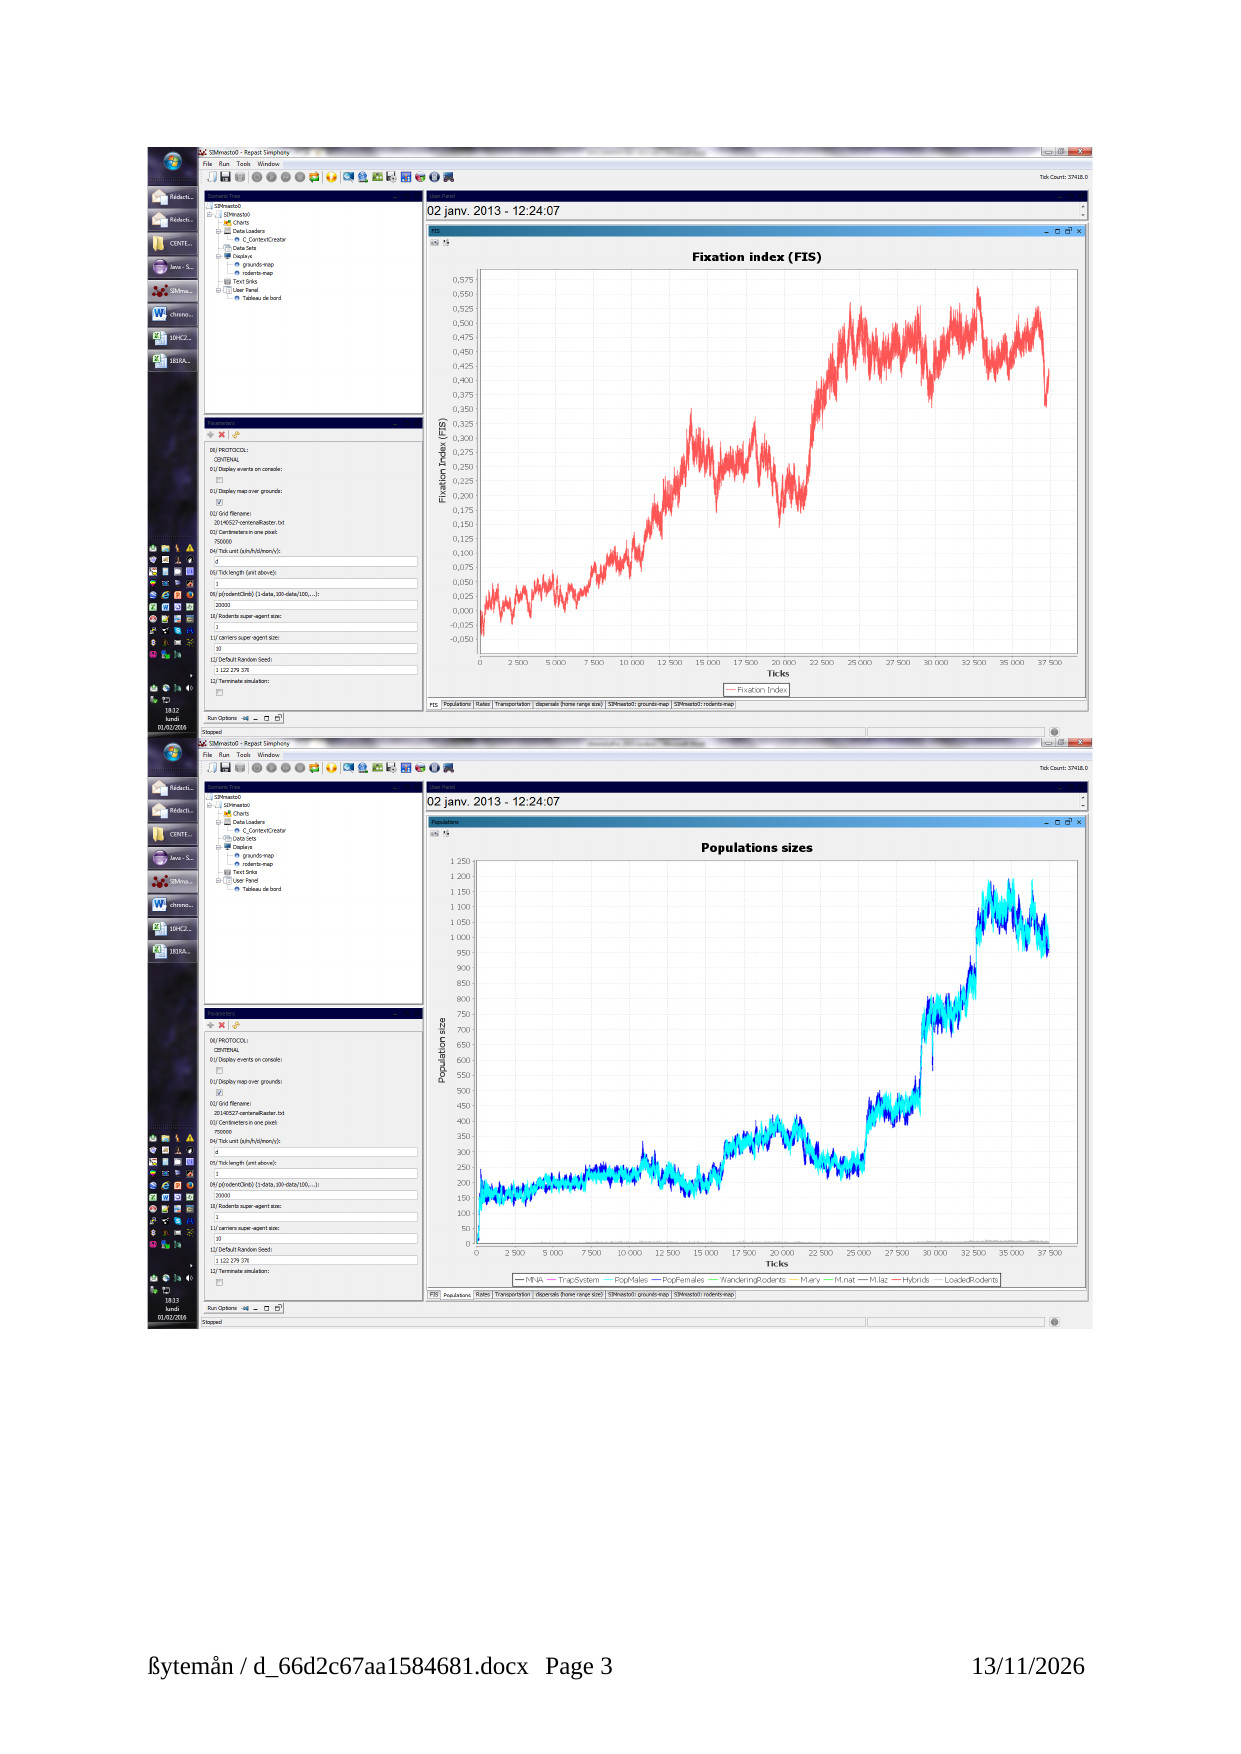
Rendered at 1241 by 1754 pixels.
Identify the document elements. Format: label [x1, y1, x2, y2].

picture [147, 147, 1093, 1329]
